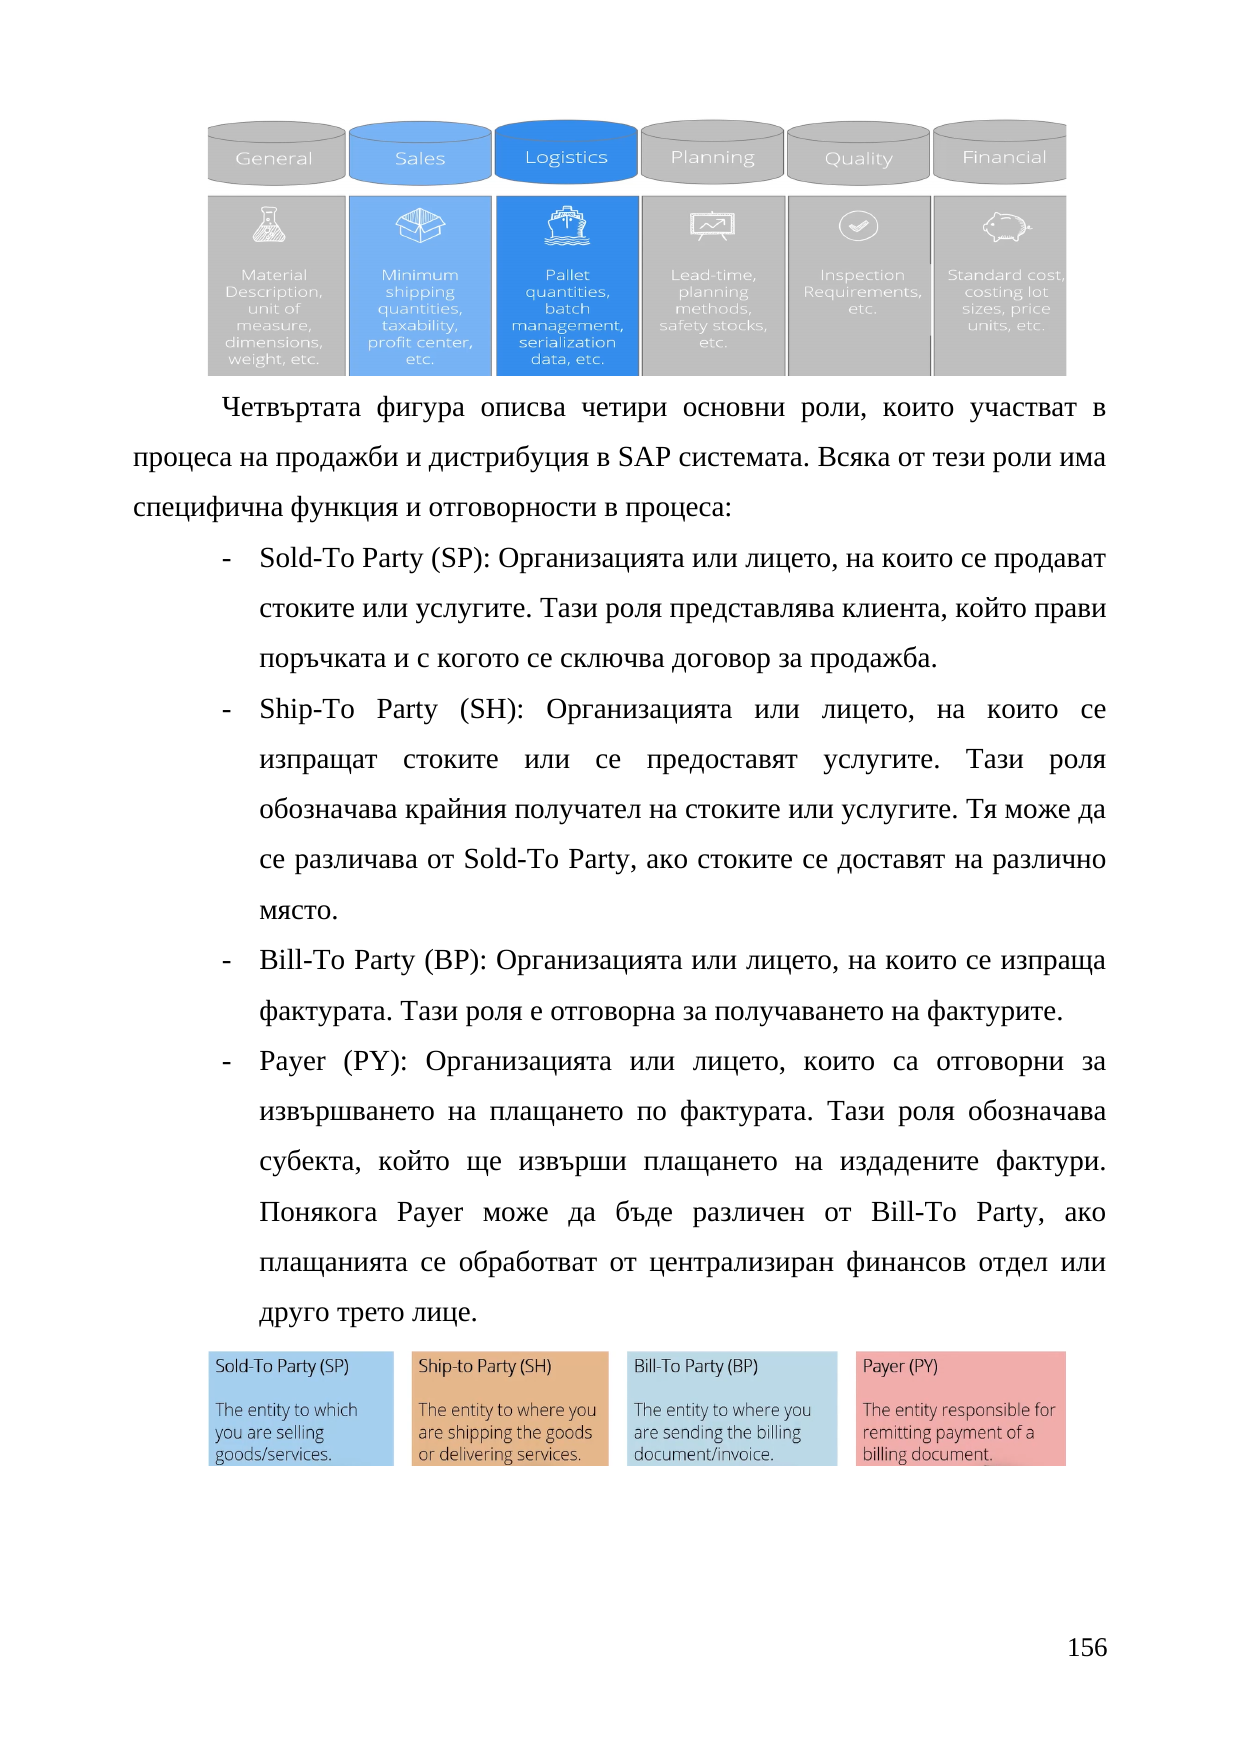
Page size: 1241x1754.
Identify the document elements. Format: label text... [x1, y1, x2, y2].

list Ship-To Party (SH): Организацията или лицето, на които се изпращат стоките или се предоставят услугите. Тази роля обозначава крайния получател на стоките или услугите. Тя може да се различава от Sold-To Party, ако стоките се доставят на различно място. [222, 691, 1107, 926]
list Bill-To Party (BP): Организацията или лицето, на които се изпраща фактурата. Тази роля е отговорна за получаването на фактурите. [222, 942, 1107, 1026]
text Четвъртата фигура описва четири основни роли, които участват в процеса на продажби и дистрибуция в SAP системата. Всяка от тези роли има специфична функция и отговорности в процеса: [133, 473, 1107, 523]
list Payer (PY): Организацията или лицето, които са отговорни за извършването на плащането по фактурата. Тази роля обозначава субекта, който ще извърши плащането на издадените фактури. Понякога Payer може да бъде различен от Bill-To Party, ако плащанията се обработват от централизиран финансов отдел или друго трето лице. [222, 1043, 1107, 1328]
list Sold-To Party (SP): Организацията или лицето, на които се продават стоките или услугите. Тази роля представлява клиента, който прави поръчката и с когото се сключва договор за продажба. [222, 540, 1107, 674]
picture [207, 118, 1067, 376]
picture [207, 1351, 1068, 1466]
text Четвъртата фигура описва четири основни роли, които участват в процеса на продажби и дистрибуция в SAP системата. Всяка от тези роли има специфична функция и отговорности в процеса: [133, 389, 1107, 439]
